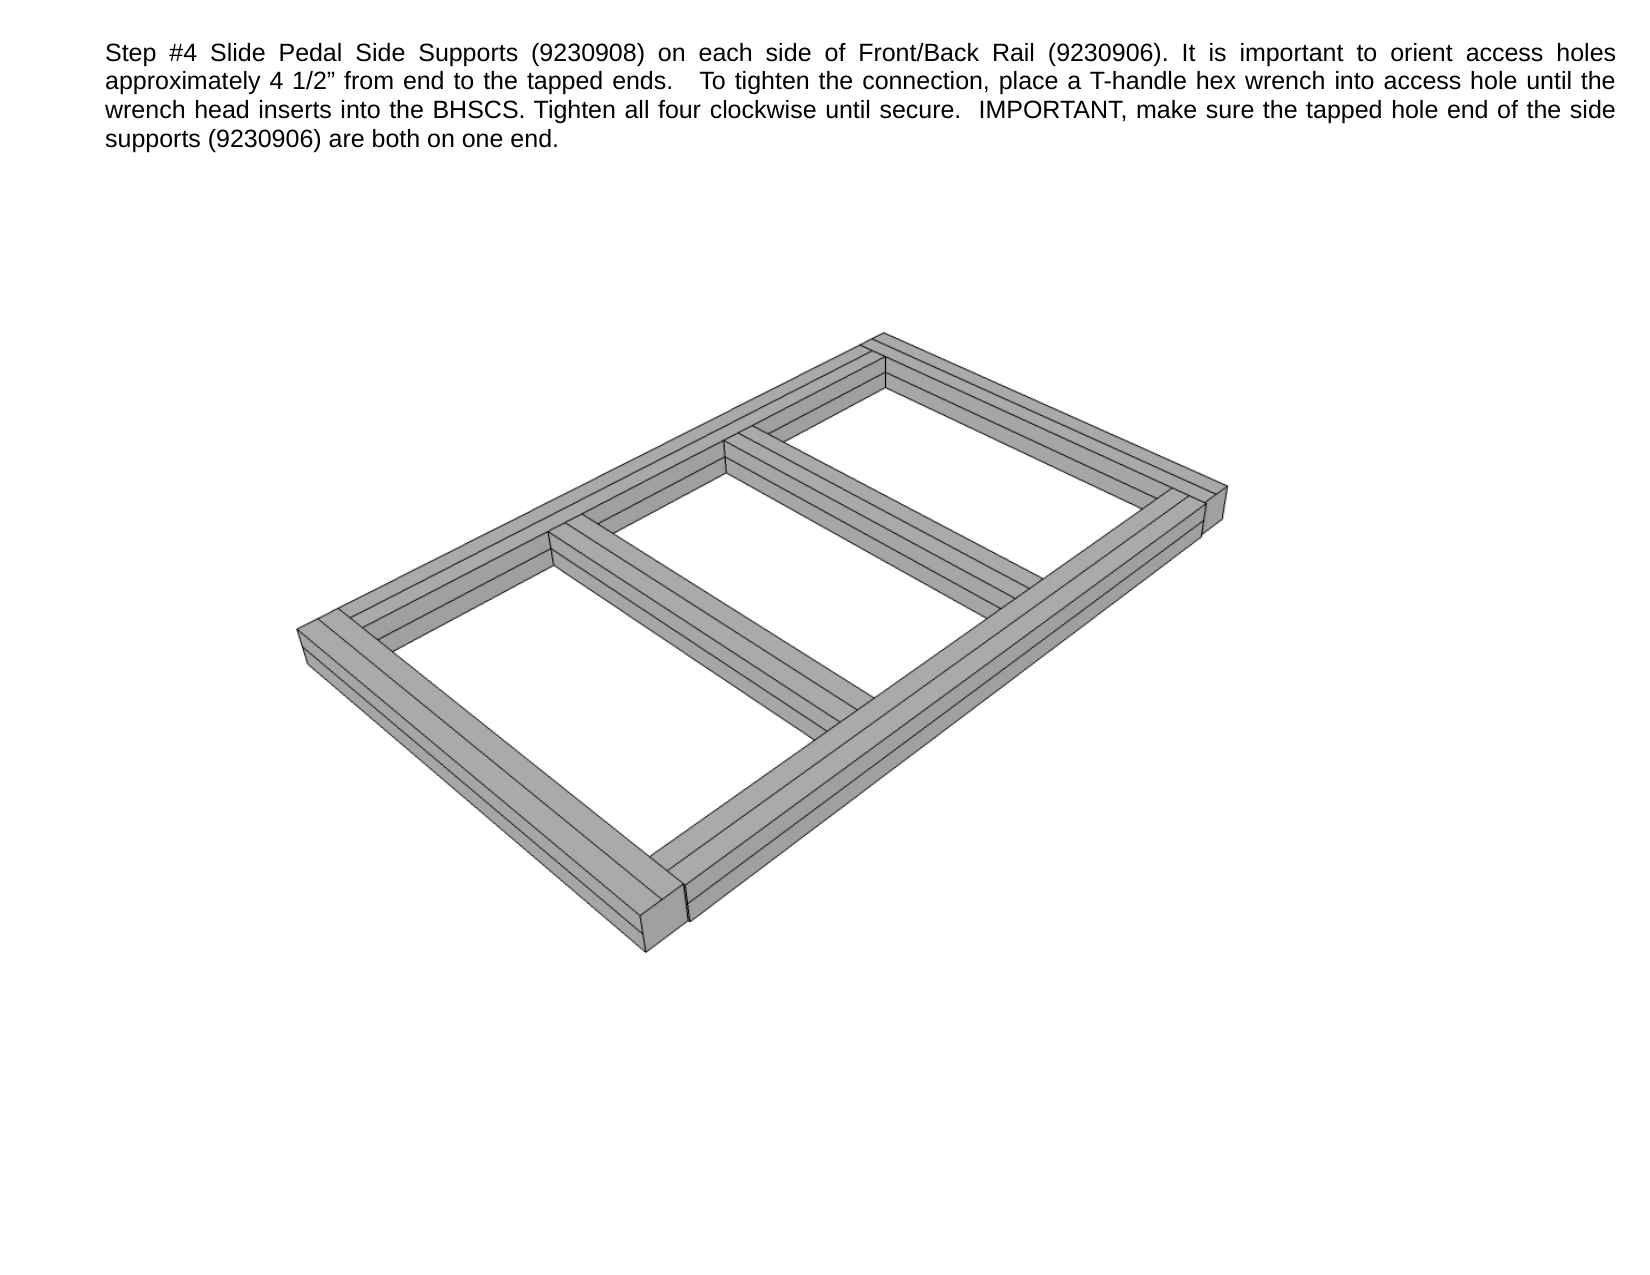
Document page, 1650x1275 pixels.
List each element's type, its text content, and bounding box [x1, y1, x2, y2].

text Step #4 Slide Pedal Side Supports (9230908) on each side of Front/Back Rail (9230906). It is important to orient access holes approximately 4 1/2” from end to the tapped ends. To tighten the connection, place a T-handle hex wrench into access hole until the wrench head inserts into the BHSCS. Tighten all four clockwise until secure. IMPORTANT, make sure the tapped hole end of the side supports (9230906) are both on one end. [105, 37, 1620, 152]
picture [105, 181, 1650, 991]
